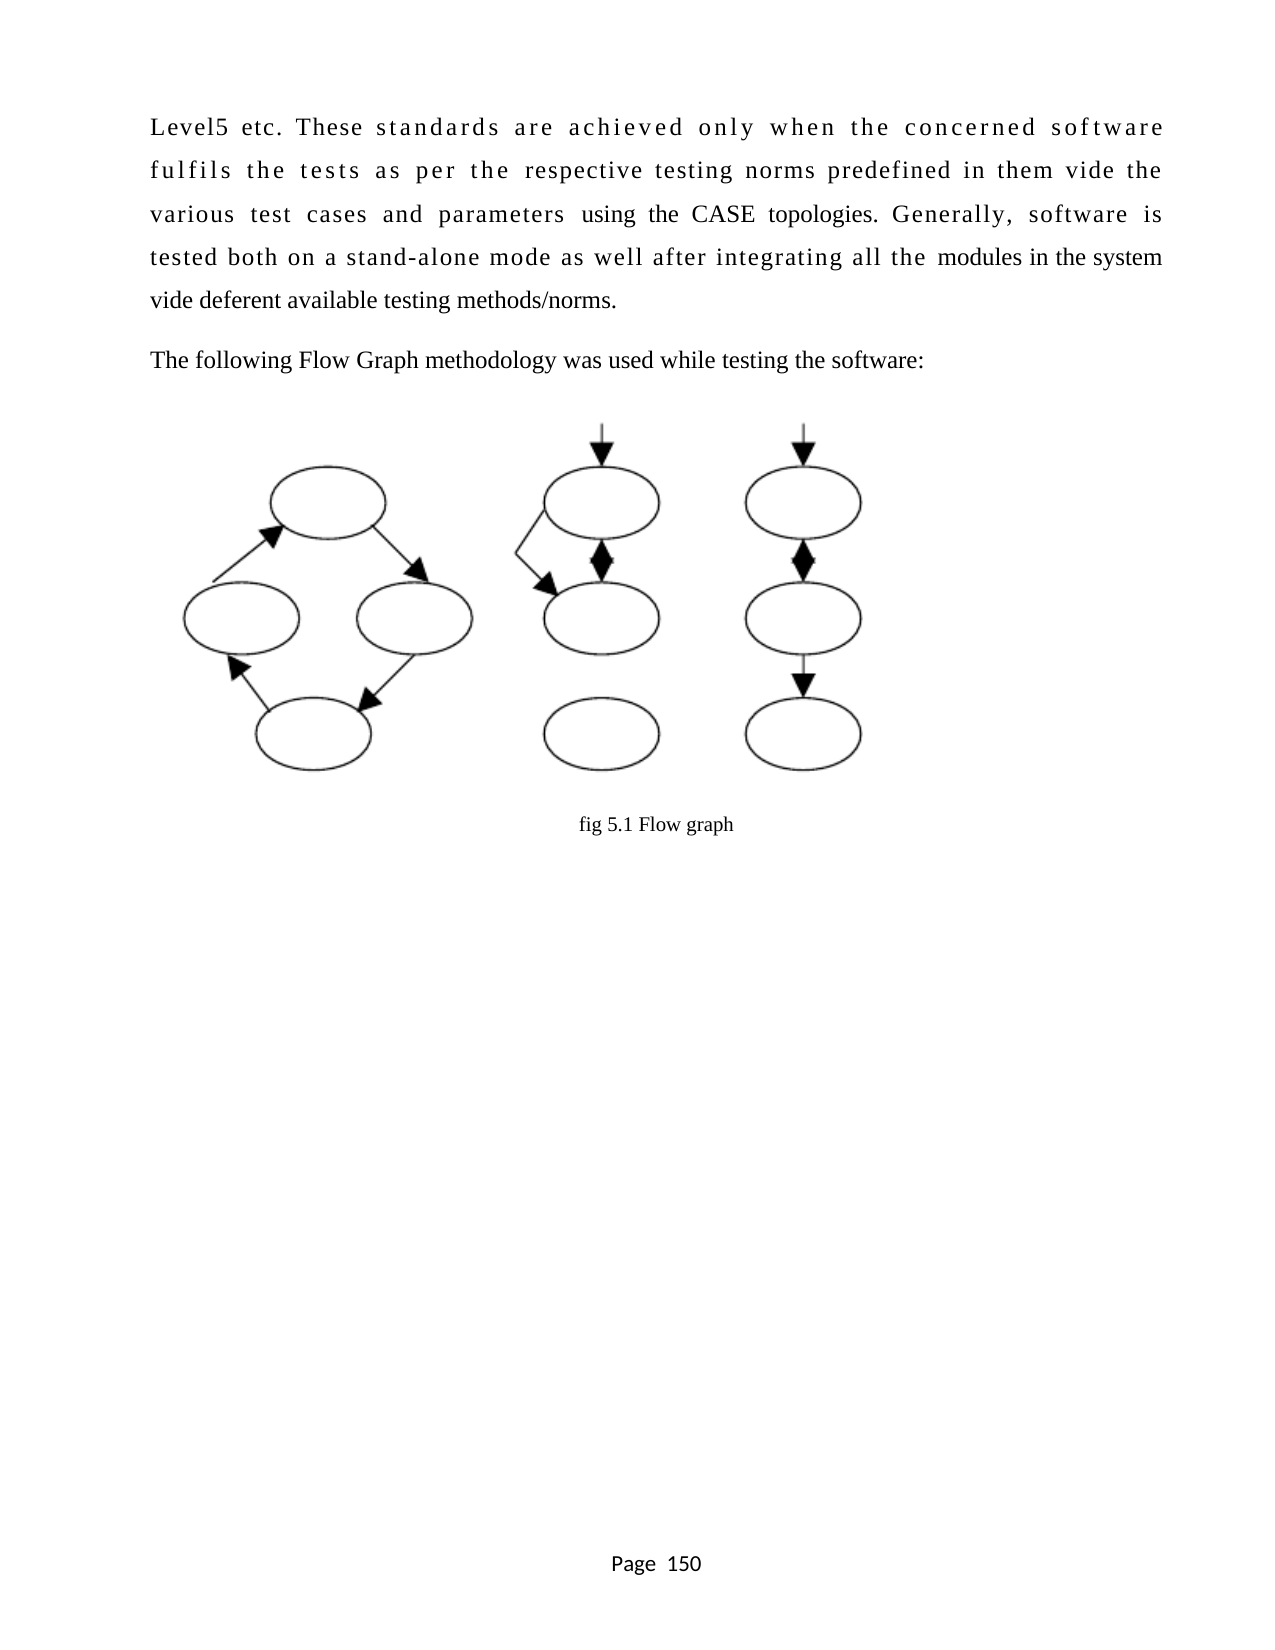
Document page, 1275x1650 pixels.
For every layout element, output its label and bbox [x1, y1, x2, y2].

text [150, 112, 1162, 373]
picture [150, 404, 888, 782]
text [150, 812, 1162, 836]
